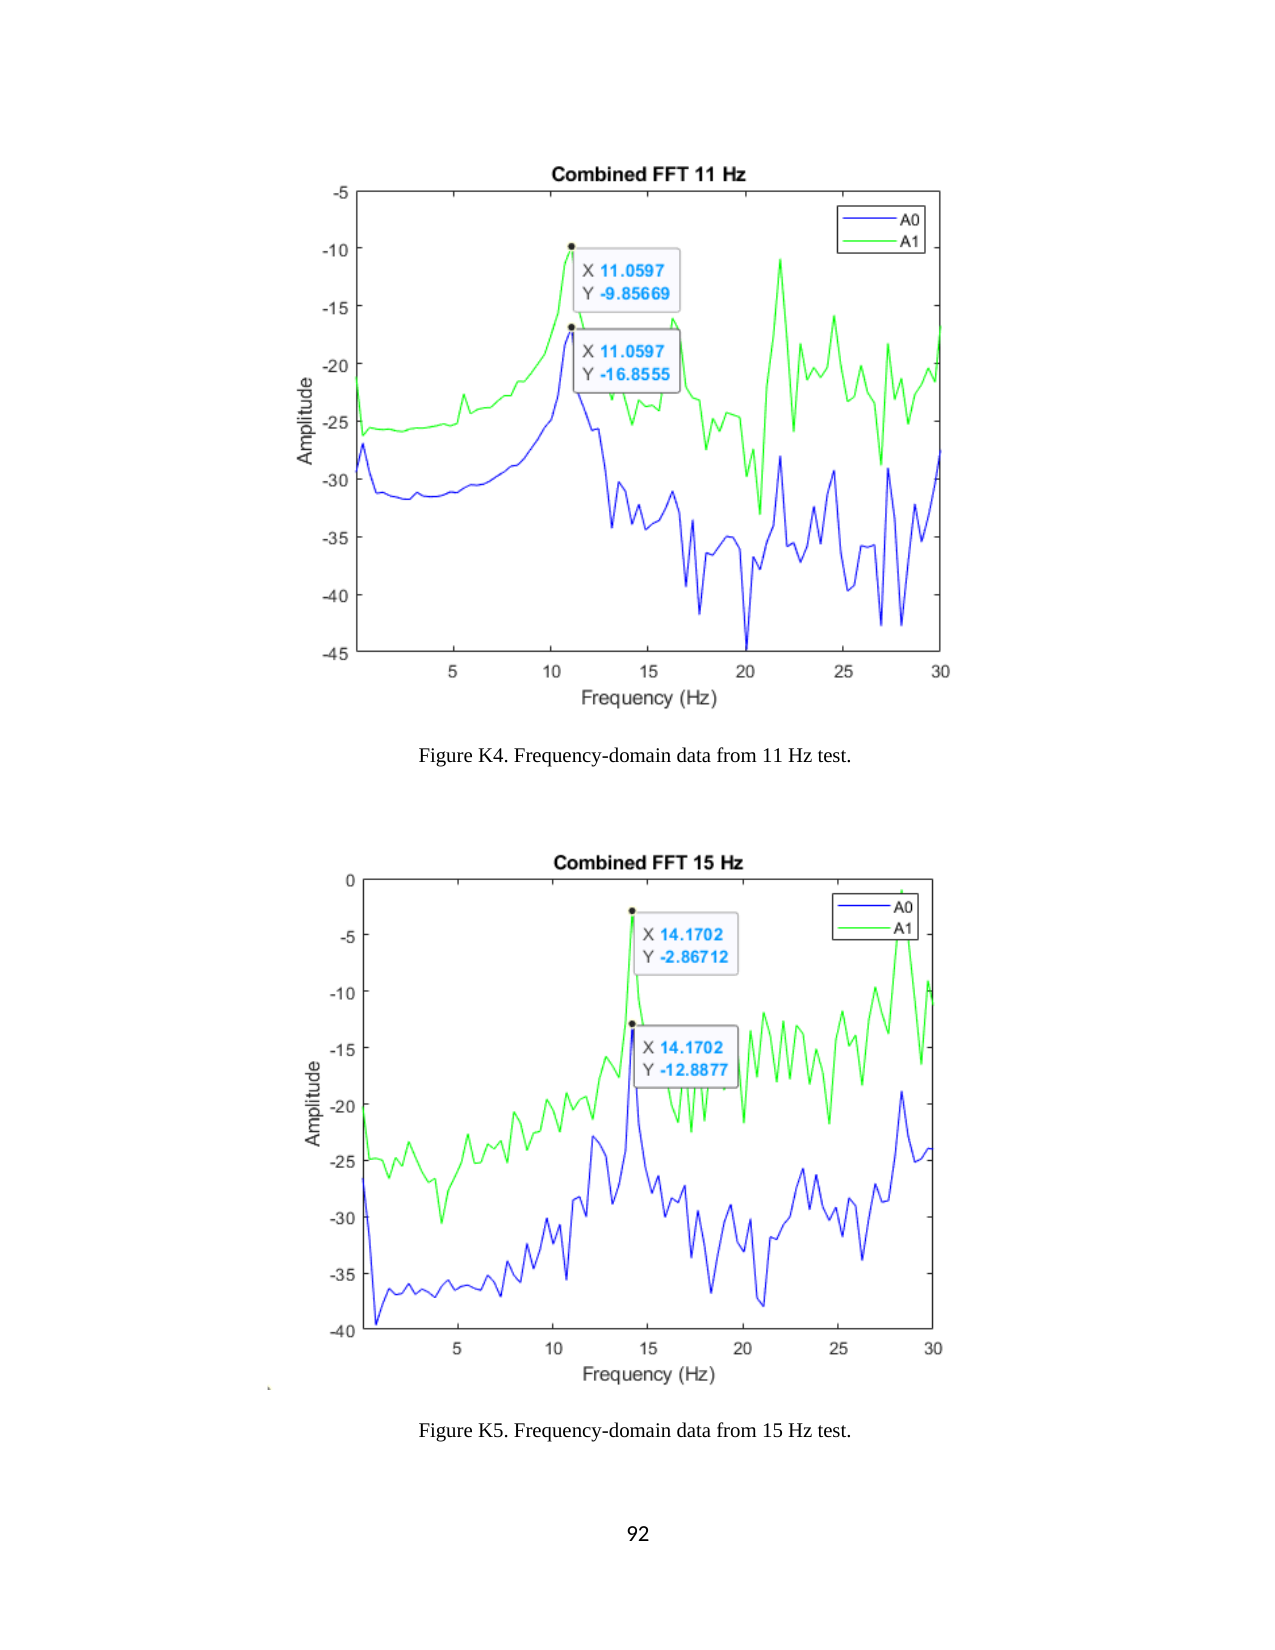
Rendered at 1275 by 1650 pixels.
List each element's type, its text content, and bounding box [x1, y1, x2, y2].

text Figure K4. Frequency-domain data from 11 Hz test. [150, 743, 1125, 767]
text Figure K5. Frequency-domain data from 15 Hz test. [150, 1418, 1125, 1442]
picture [258, 150, 1012, 714]
picture [267, 838, 1003, 1390]
